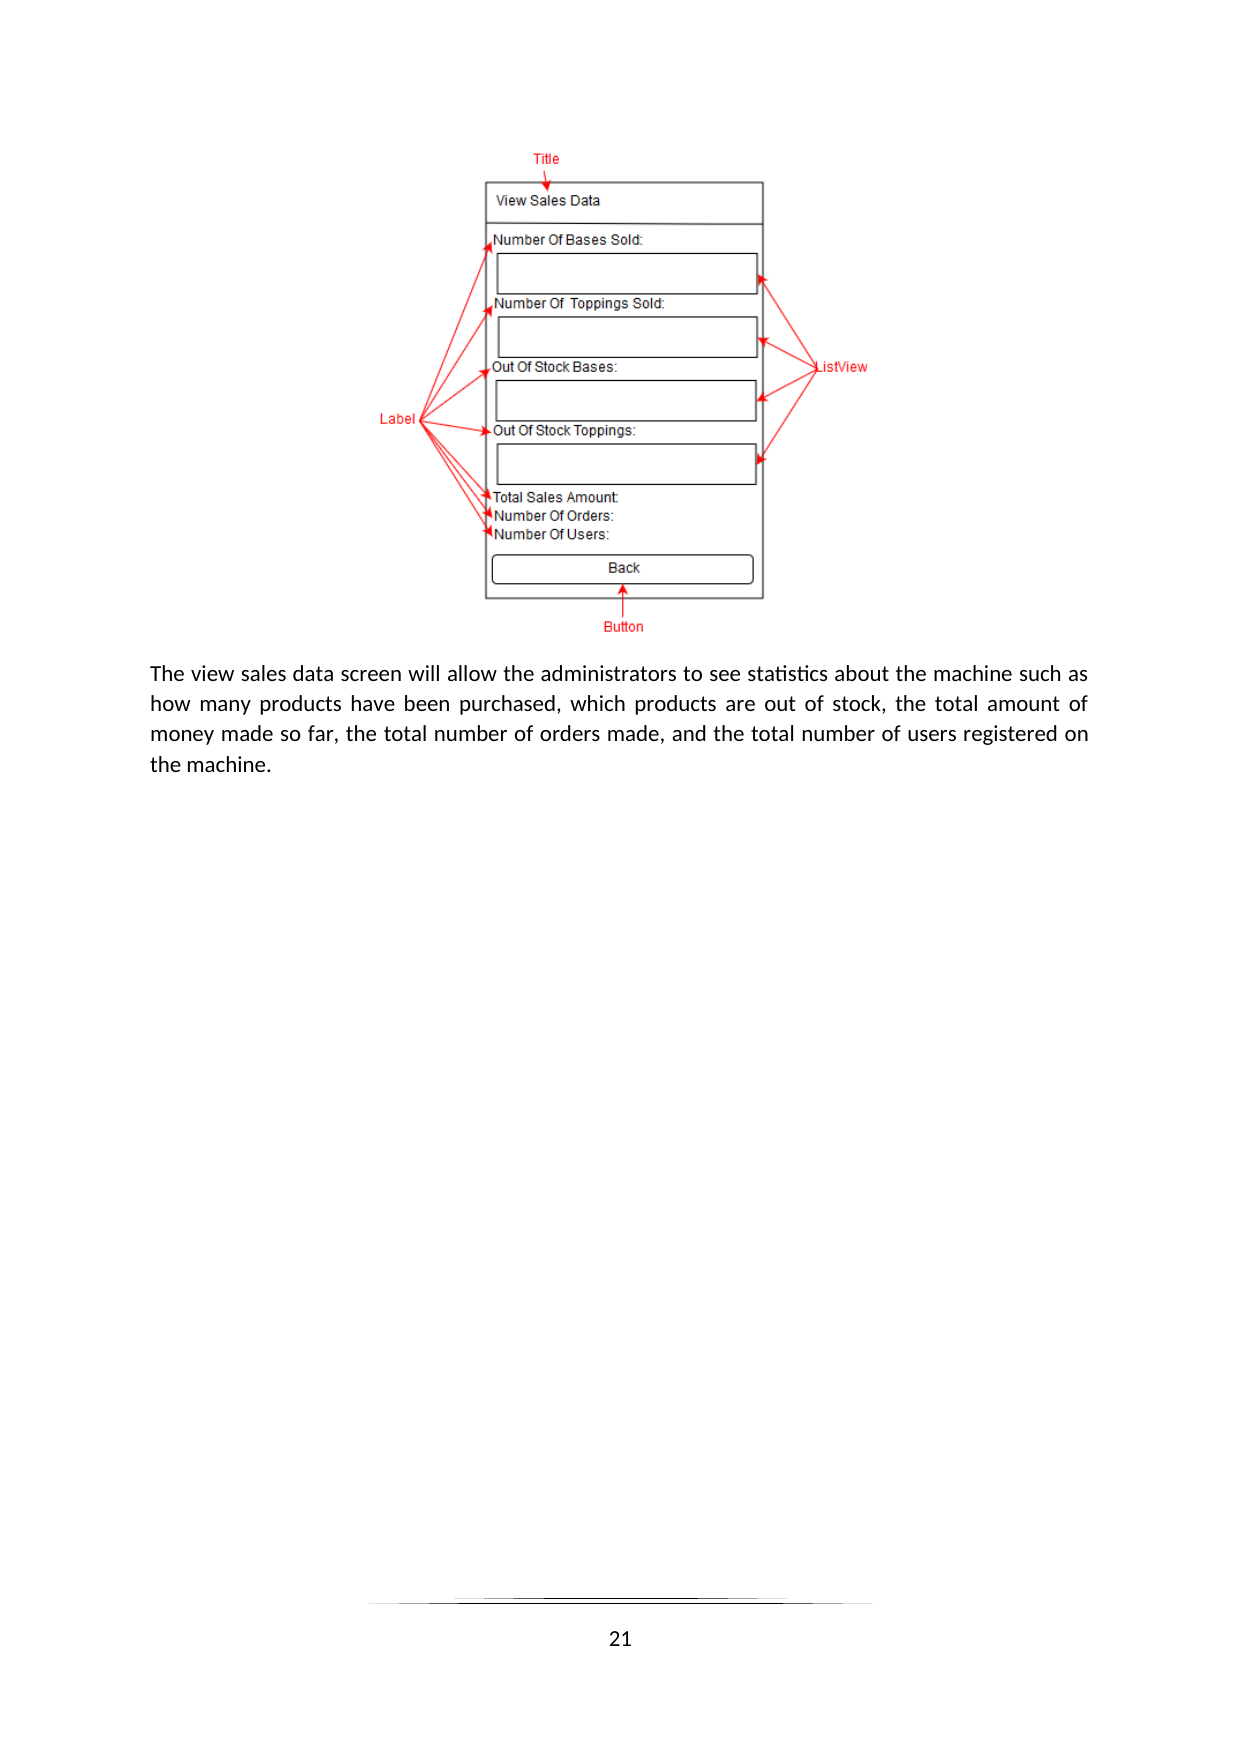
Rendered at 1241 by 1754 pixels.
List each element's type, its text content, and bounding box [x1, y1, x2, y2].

picture [373, 150, 868, 641]
text The view sales data screen will allow the administrators to see statistics about the machine such as how many products have been purchased, which products are out of stock, the total amount of money made so far, the total number of orders made, and the total number of users registered on the machine. [150, 659, 1090, 778]
